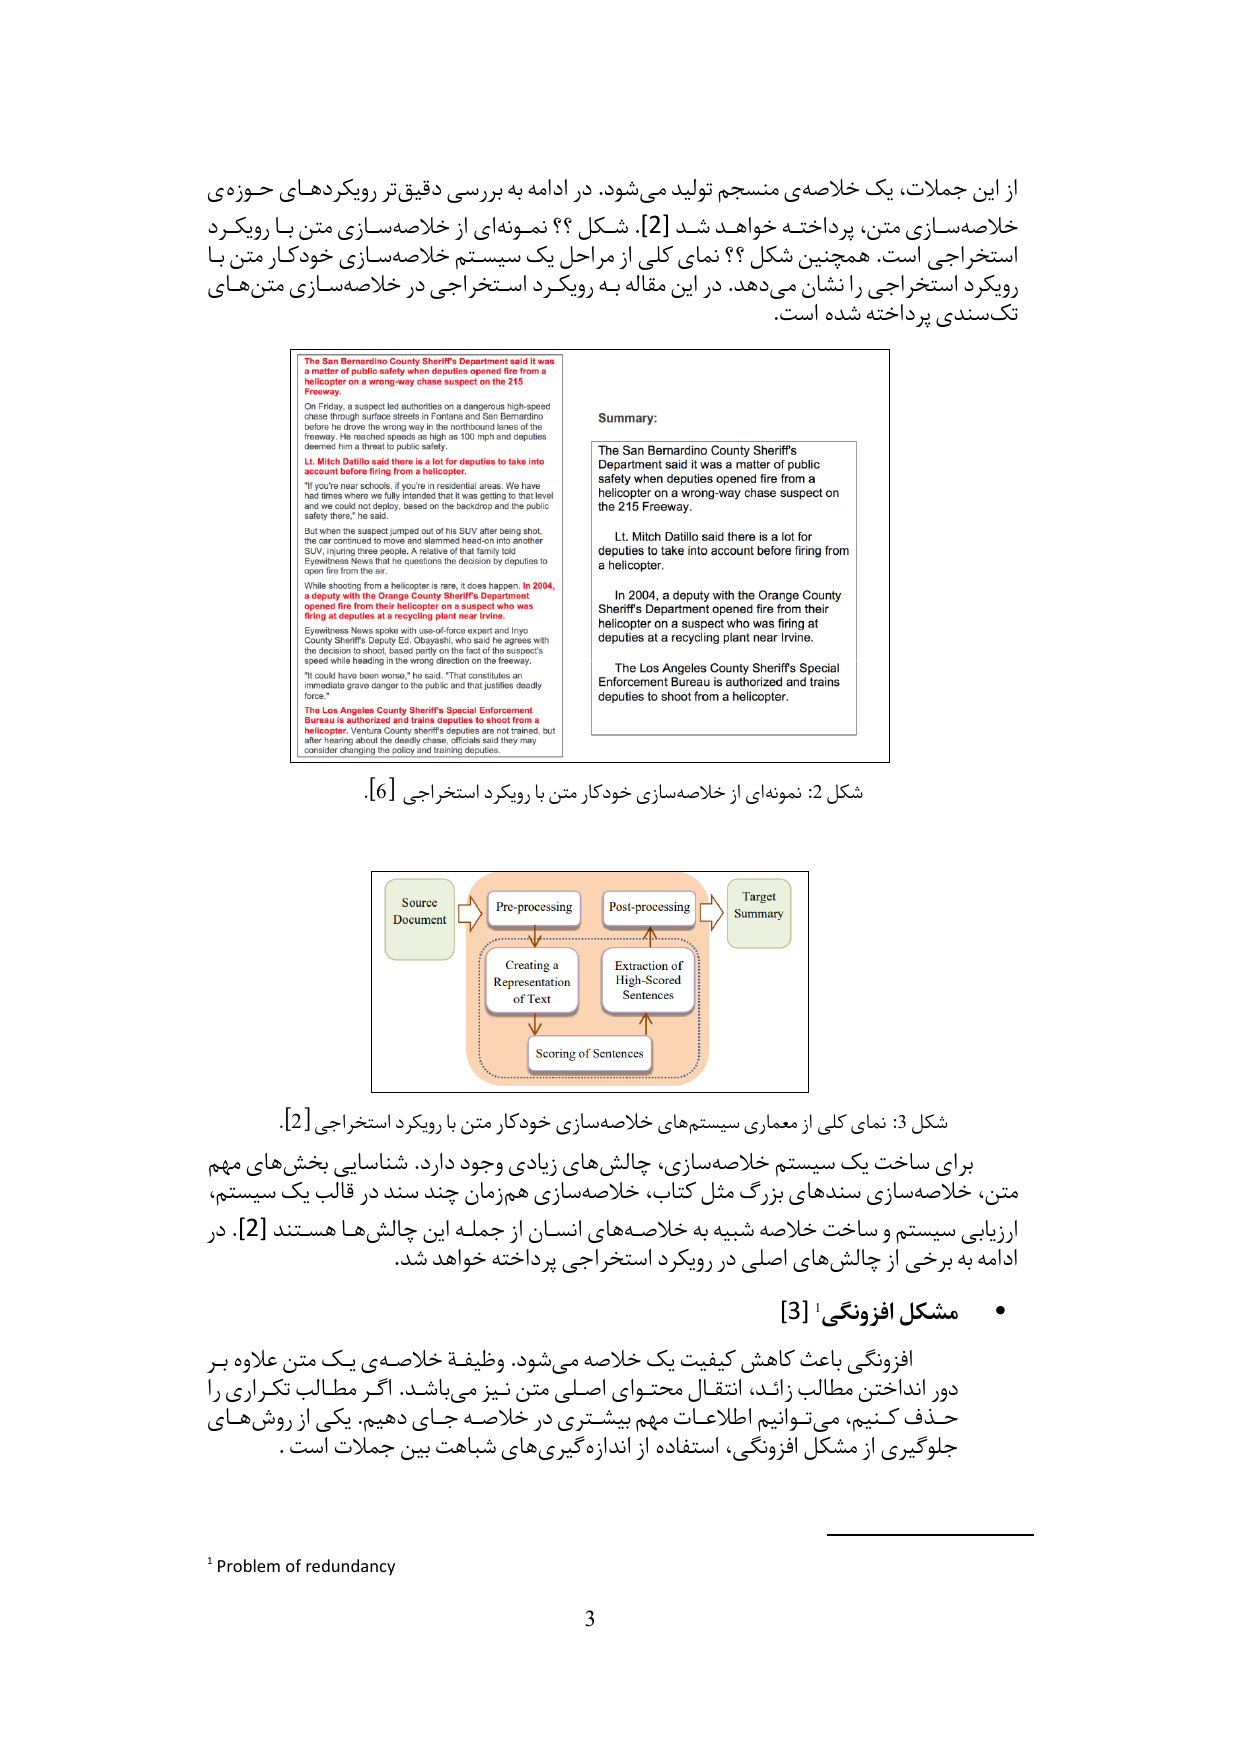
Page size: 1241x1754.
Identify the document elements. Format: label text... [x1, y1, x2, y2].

picture [372, 872, 808, 1092]
list مشکل افزونگی [3] [207, 1293, 996, 1329]
text شکل 2: نمونه‌ای از خلاصه‌سازی خودکار متن با رویکرد استخراجی [6]. [207, 782, 1018, 807]
picture [291, 350, 889, 762]
text سیستم‌های خلاصه‌سازی را از زاویه‌های متنوع دسته‌بندی کرد. از لحاظ تعداد سند، این سیستم‌ها به دو دسته‌ی تک‌سندی و چند‌سندی تقسیم می‌شوند. همچنین برپایه‌ی رویکردهای موجود در این نوع سیستم‌ها، سه رویکرد استخراجی، انتزاعی‌ یا اسنتتاجی و ترکیبی وجود دارد . در رویکرد استخراجی، جملات خلاصه عیناً از جملات متن مرجع استخراج می‌شوند. در رویکرد انتزاعی، سعی در درک متن مرجع و ساخت خلاصه‌ی منسجم نزدیک به خلاصه‌های انسانی است. در رویکرد ترکیبی نیز، ابتدا با رویکرد استخراجی، جملات از متن ورودی استخراج، سپس با استفاده از این جملات، یک خلاصه‌ی منسجم تولید می‌شود. در ادامه به بررسی دقیق‌تر رویکرد‌های حوزه‌ی خلاصه‌سازی متن، پرداخته خواهد شد [2]. شکل ؟؟ نمونه‌ای از خلاصه‌سازی متن با رویکرد استخراجی است. همچنین شکل ؟؟ نمای کلی از مراحل یک سیستم خلاصه‌سازی خودکار متن با رویکرد استخراجی را نشان می‌دهد. در این مقاله به رویکرد استخراجی در خلاصه‌سازی متن‌های تک‌سندی پرداخته شده است. [207, 177, 1018, 330]
text شکل 3: نمای کلی از معماری سیستم‌های خلاصه‌سازی خودکار متن با رویکرد استخراجی [2]. [207, 1112, 1018, 1137]
text افزونگی باعث کاهش کیفیت یک خلاصه می‌شود. وظیفة خلاصه‌ی یک متن علاوه بر دور انداختن مطالب زائد، انتقال محتوای اصلی متن نیز می‌باشد. اگر مطالب تکراری را حذف کنیم، می‌توانیم اطلاعات مهم بیشتری در خلاصه جای دهیم. یکی از روش‌های جلوگیری از مشکل افزونگی، استفاده از اندازه‌گیری‌های شباهت بین جملات است . [207, 1348, 958, 1463]
text برای ساخت یک سیستم خلاصه‌سازی، چالش‌های زیادی وجود دارد. شناسایی بخش‌های مهم متن، خلاصه‌سازی سند‌های بزرگ مثل کتاب، خلاصه‌سازی هم‌زمان چند سند در قالب یک سیستم، ارزیابی سیستم و ساخت خلاصه شبیه به خلاصه‌های انسان از جمله این چالش‌ها هستند [2]. در ادامه به برخی از چالش‌های اصلی در رویکرد استخراجی پرداخته خواهد شد. [207, 1151, 1018, 1275]
